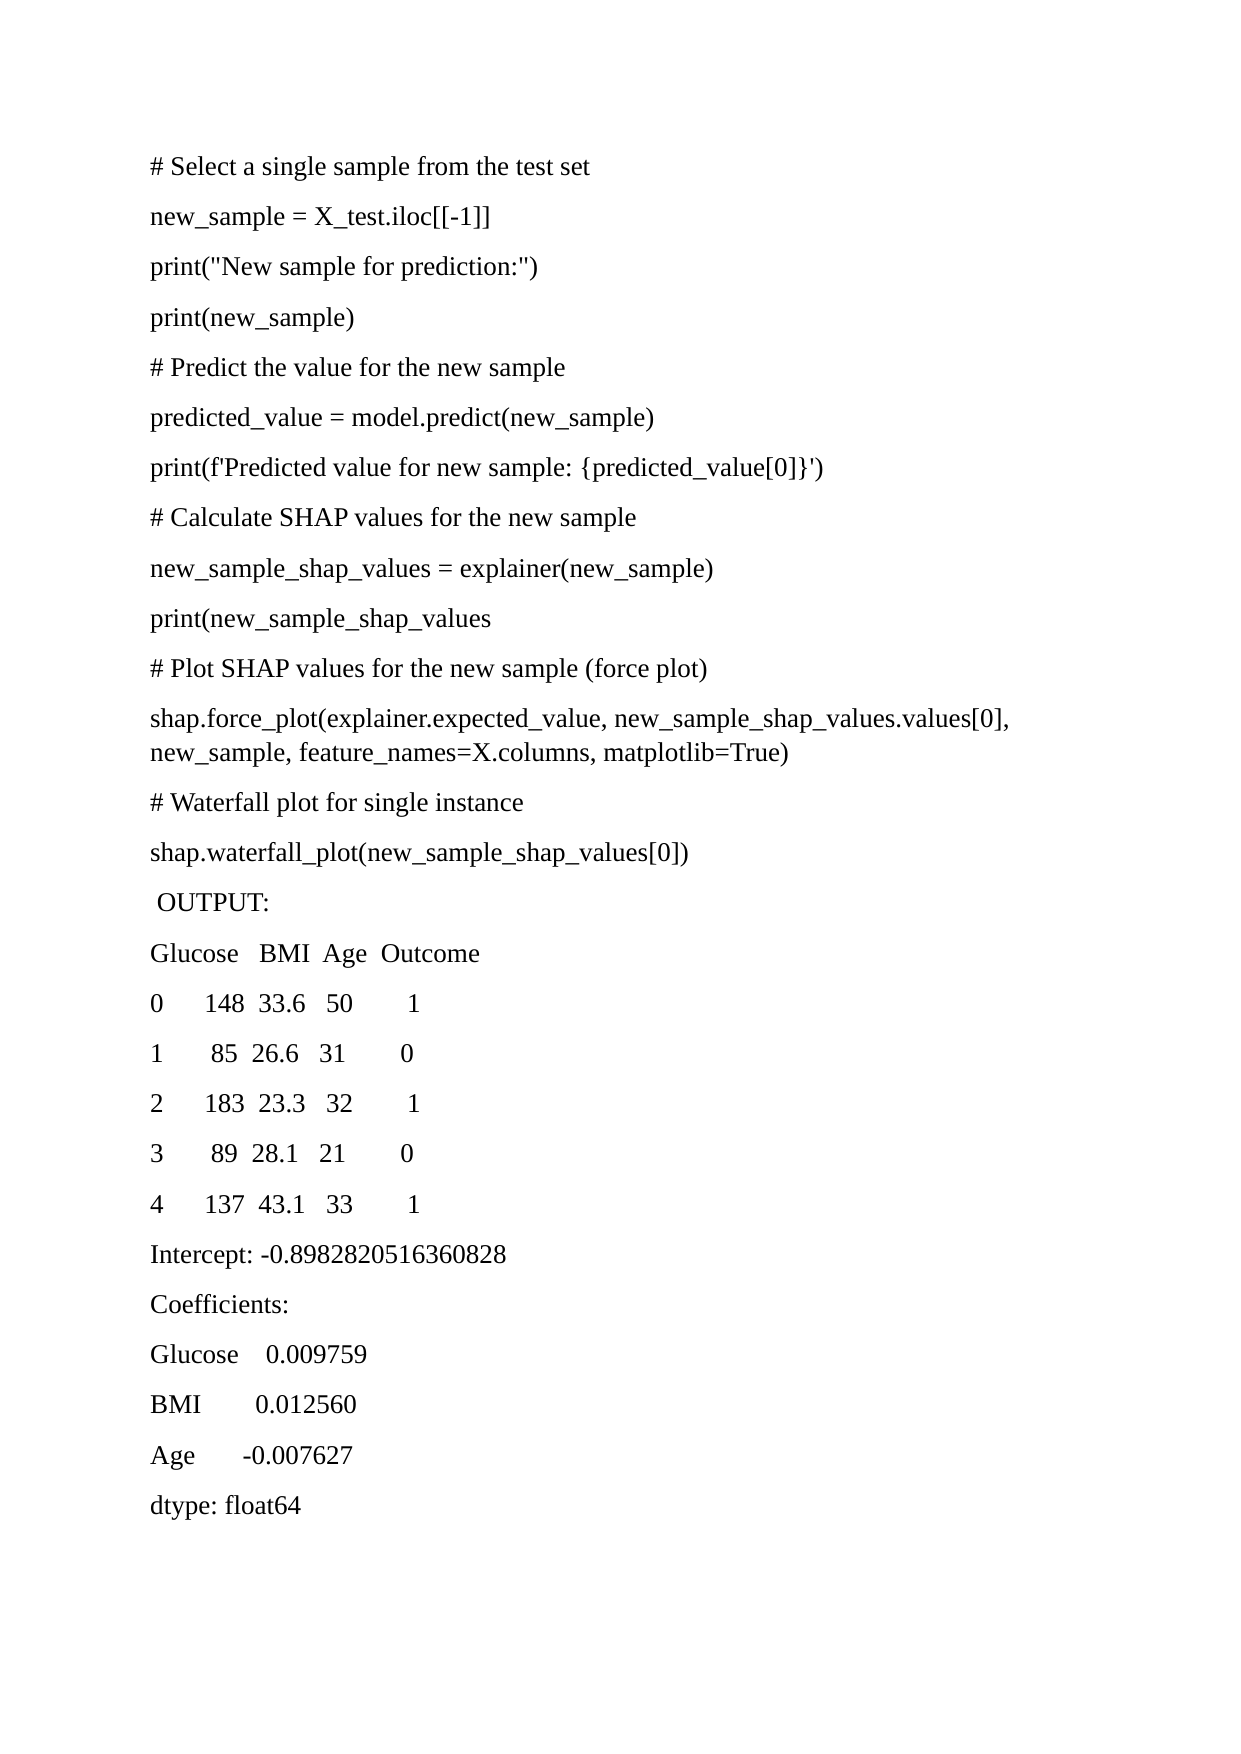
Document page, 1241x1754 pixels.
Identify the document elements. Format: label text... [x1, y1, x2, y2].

text shap.waterfall_plot(new_sample_shap_values[0]) [150, 836, 1090, 867]
text # Select a single sample from the test set [150, 150, 1090, 181]
text Intercept: -0.8982820516360828 [150, 1238, 1090, 1269]
text Coefficients: [150, 1288, 1090, 1319]
text # Waterfall plot for single instance [150, 786, 1090, 817]
text Age -0.007627 [150, 1439, 1090, 1470]
text dtype: float64 [150, 1489, 1090, 1520]
text print(new_sample) [150, 301, 1090, 332]
text shap.force_plot(explainer.expected_value, new_sample_shap_values.values[0], new_sample, feature_names=X.columns, matplotlib=True) [150, 702, 1090, 767]
text Glucose 0.009759 [150, 1338, 1090, 1369]
text # Calculate SHAP values for the new sample [150, 501, 1090, 533]
text # Plot SHAP values for the new sample (force plot) [150, 652, 1090, 683]
text predicted_value = model.predict(new_sample) [150, 401, 1090, 432]
text 1 85 26.6 31 0 [150, 1037, 1090, 1068]
text 4 137 43.1 33 1 [150, 1188, 1090, 1219]
text new_sample = X_test.iloc[[-1]] [150, 200, 1090, 231]
text OUTPUT: [150, 886, 1090, 918]
text # Predict the value for the new sample [150, 351, 1090, 382]
text BMI 0.012560 [150, 1388, 1090, 1420]
text 3 89 28.1 21 0 [150, 1137, 1090, 1169]
text 0 148 33.6 50 1 [150, 987, 1090, 1018]
text Glucose BMI Age Outcome [150, 937, 1090, 968]
text print(f'Predicted value for new sample: {predicted_value[0]}') [150, 451, 1090, 482]
text 2 183 23.3 32 1 [150, 1087, 1090, 1118]
text print(new_sample_shap_values [150, 602, 1090, 633]
text print("New sample for prediction:") [150, 250, 1090, 282]
text new_sample_shap_values = explainer(new_sample) [150, 552, 1090, 583]
